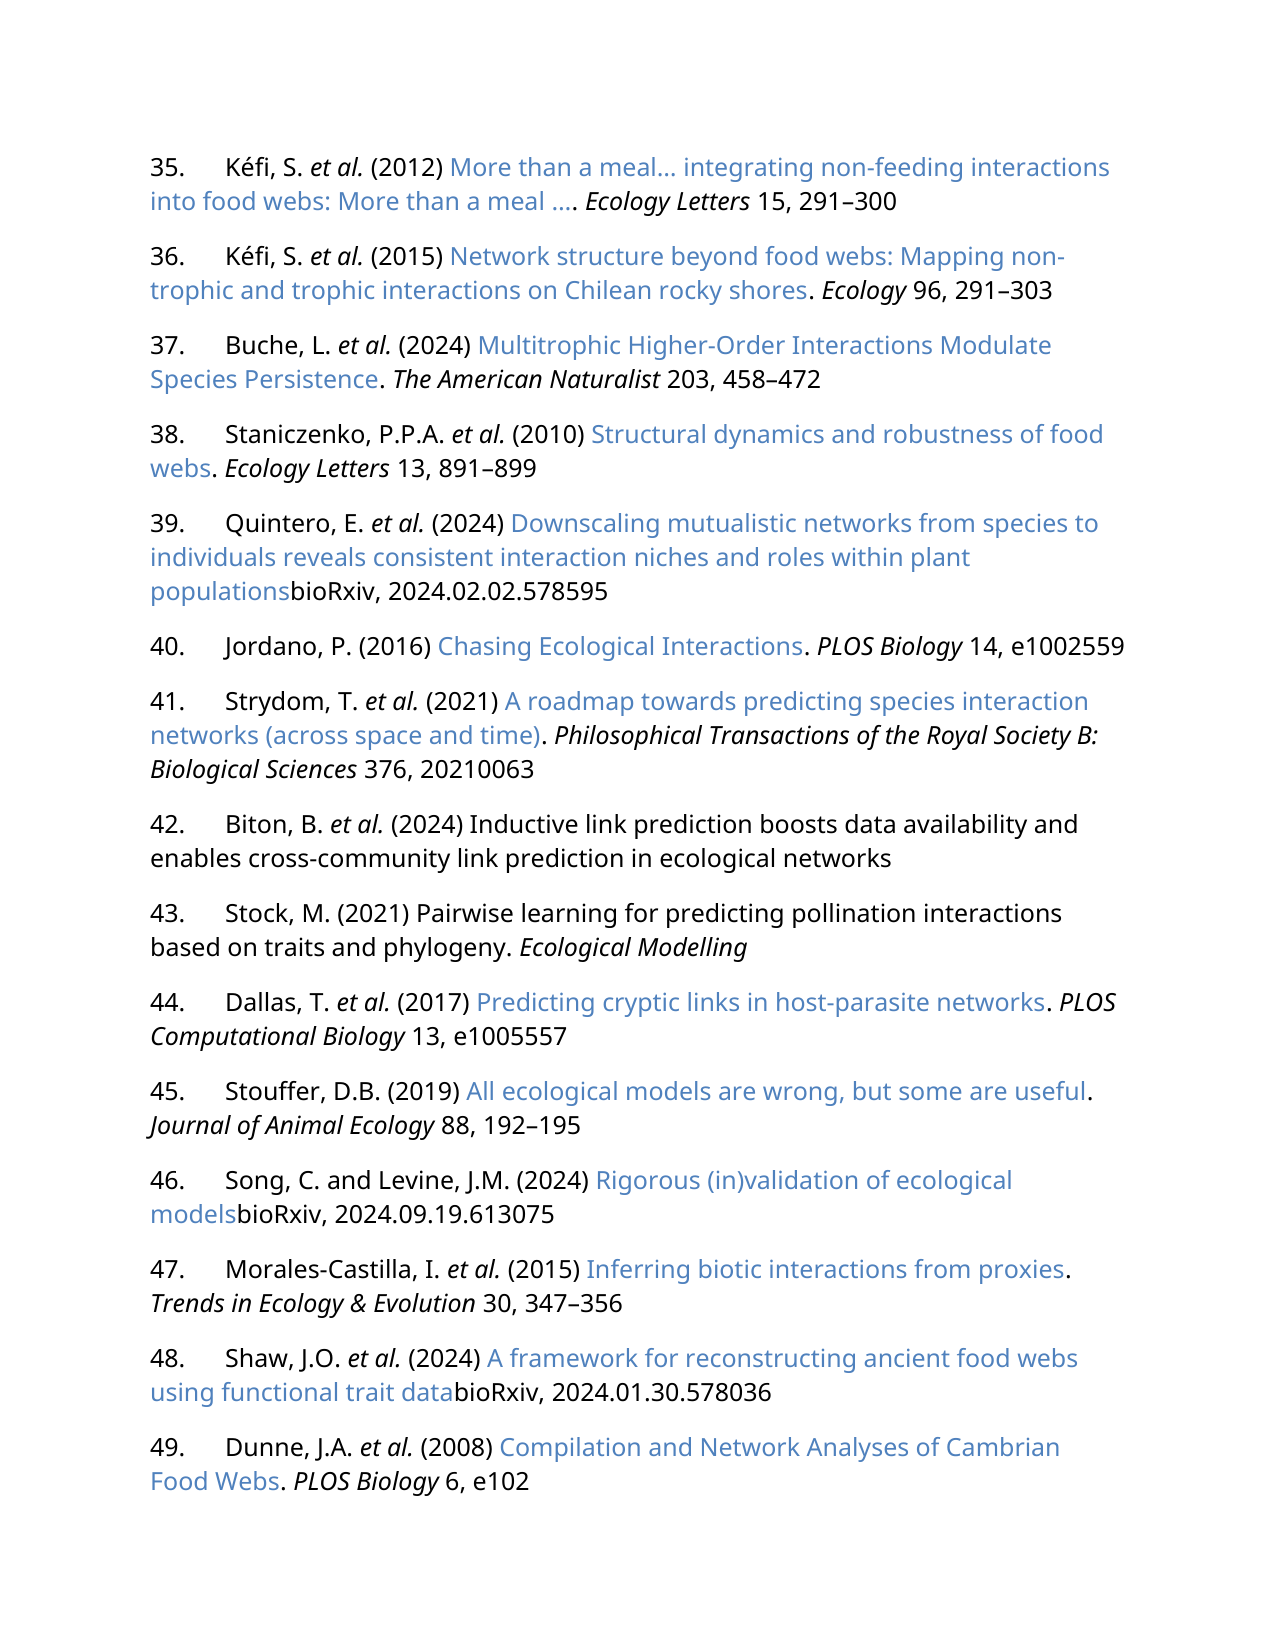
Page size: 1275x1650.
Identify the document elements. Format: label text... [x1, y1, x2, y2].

text 49. Dunne, J.A. et al. (2008) Compilation and Network Analyses of Cambrian Food Webs. PLOS Biology 6, e102 [150, 1429, 1125, 1498]
text 41. Strydom, T. et al. (2021) A roadmap towards predicting species interaction networks (across space and time). Philosophical Transactions of the Royal Society B: Biological Sciences 376, 20210063 [150, 684, 1125, 786]
text 48. Shaw, J.O. et al. (2024) A framework for reconstructing ancient food webs using functional trait databioRxiv, 2024.01.30.578036 [150, 1341, 1125, 1409]
text 43. Stock, M. (2021) Pairwise learning for predicting pollination interactions based on traits and phylogeny. Ecological Modelling [150, 896, 1125, 964]
text 37. Buche, L. et al. (2024) Multitrophic Higher-Order Interactions Modulate Species Persistence. The American Naturalist 203, 458–472 [150, 328, 1125, 396]
text 45. Stouffer, D.B. (2019) All ecological models are wrong, but some are useful. Journal of Animal Ecology 88, 192–195 [150, 1074, 1125, 1142]
text 46. Song, C. and Levine, J.M. (2024) Rigorous (in)validation of ecological modelsbioRxiv, 2024.09.19.613075 [150, 1163, 1125, 1231]
text 35. Kéfi, S. et al. (2012) More than a meal… integrating non-feeding interactions into food webs: More than a meal …. Ecology Letters 15, 291–300 [150, 150, 1125, 218]
text 42. Biton, B. et al. (2024) Inductive link prediction boosts data availability and enables cross-community link prediction in ecological networks [150, 807, 1125, 875]
text 47. Morales-Castilla, I. et al. (2015) Inferring biotic interactions from proxies. Trends in Ecology & Evolution 30, 347–356 [150, 1252, 1125, 1320]
text 38. Staniczenko, P.P.A. et al. (2010) Structural dynamics and robustness of food webs. Ecology Letters 13, 891–899 [150, 417, 1125, 485]
text 44. Dallas, T. et al. (2017) Predicting cryptic links in host-parasite networks. PLOS Computational Biology 13, e1005557 [150, 985, 1125, 1053]
text 36. Kéfi, S. et al. (2015) Network structure beyond food webs: Mapping non-trophic and trophic interactions on Chilean rocky shores. Ecology 96, 291–303 [150, 239, 1125, 307]
text 39. Quintero, E. et al. (2024) Downscaling mutualistic networks from species to individuals reveals consistent interaction niches and roles within plant populationsbioRxiv, 2024.02.02.578595 [150, 506, 1125, 608]
text 40. Jordano, P. (2016) Chasing Ecological Interactions. PLOS Biology 14, e1002559 [150, 629, 1125, 663]
